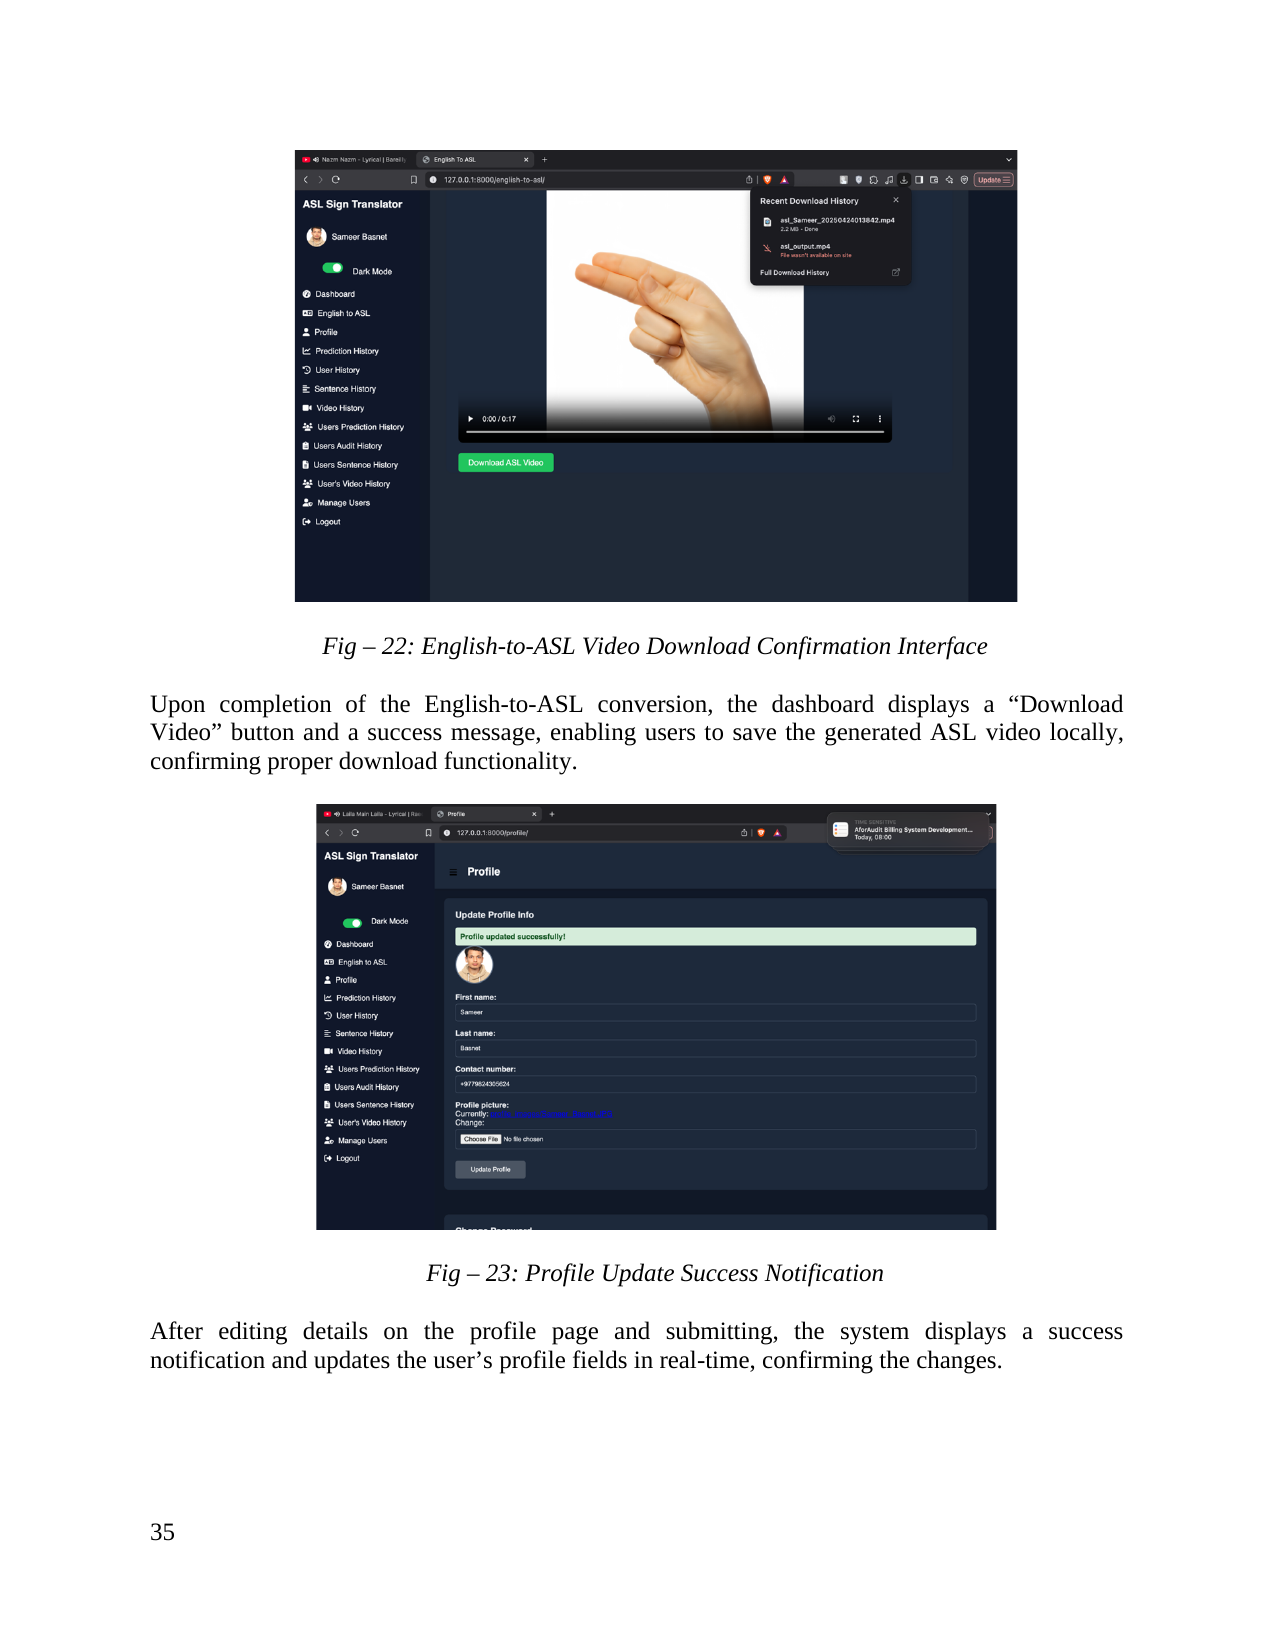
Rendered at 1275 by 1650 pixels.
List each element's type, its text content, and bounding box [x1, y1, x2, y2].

picture [294, 150, 1018, 602]
text After editing details on the profile page and submitting, the system displays a success notification and updates the user’s profile fields in real-time, confirming the changes. [150, 1316, 1125, 1374]
picture [316, 804, 997, 1230]
text Fig – 23: Profile Update Success Notification [187, 1258, 1125, 1287]
text Fig – 22: English-to-ASL Video Download Confirmation Interface [187, 631, 1125, 659]
text Upon completion of the English-to-ASL conversion, the dashboard displays a “Download Video” button and a success message, enabling users to save the generated ASL video locally, confirming proper download functionality. [150, 689, 1125, 775]
